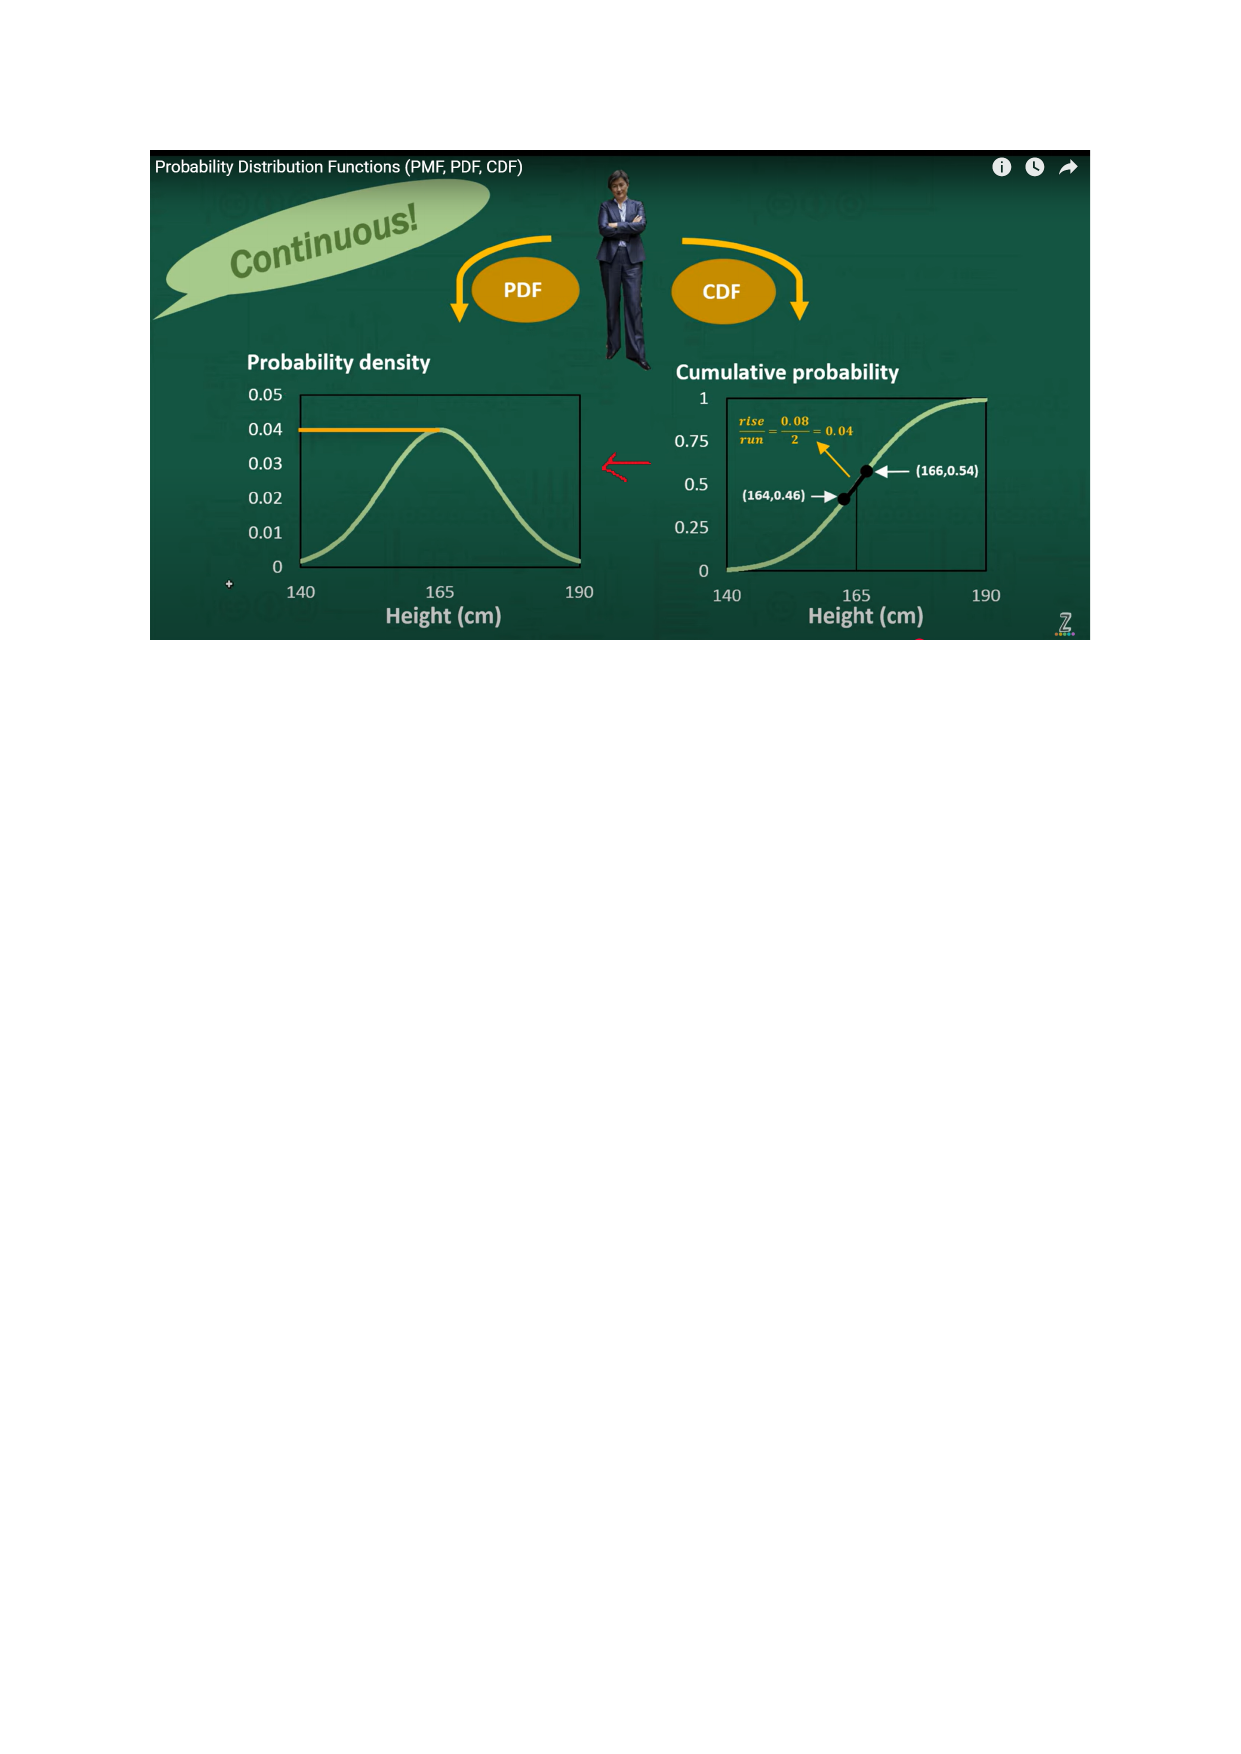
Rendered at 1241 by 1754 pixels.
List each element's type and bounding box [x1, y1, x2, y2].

picture [150, 150, 1091, 640]
